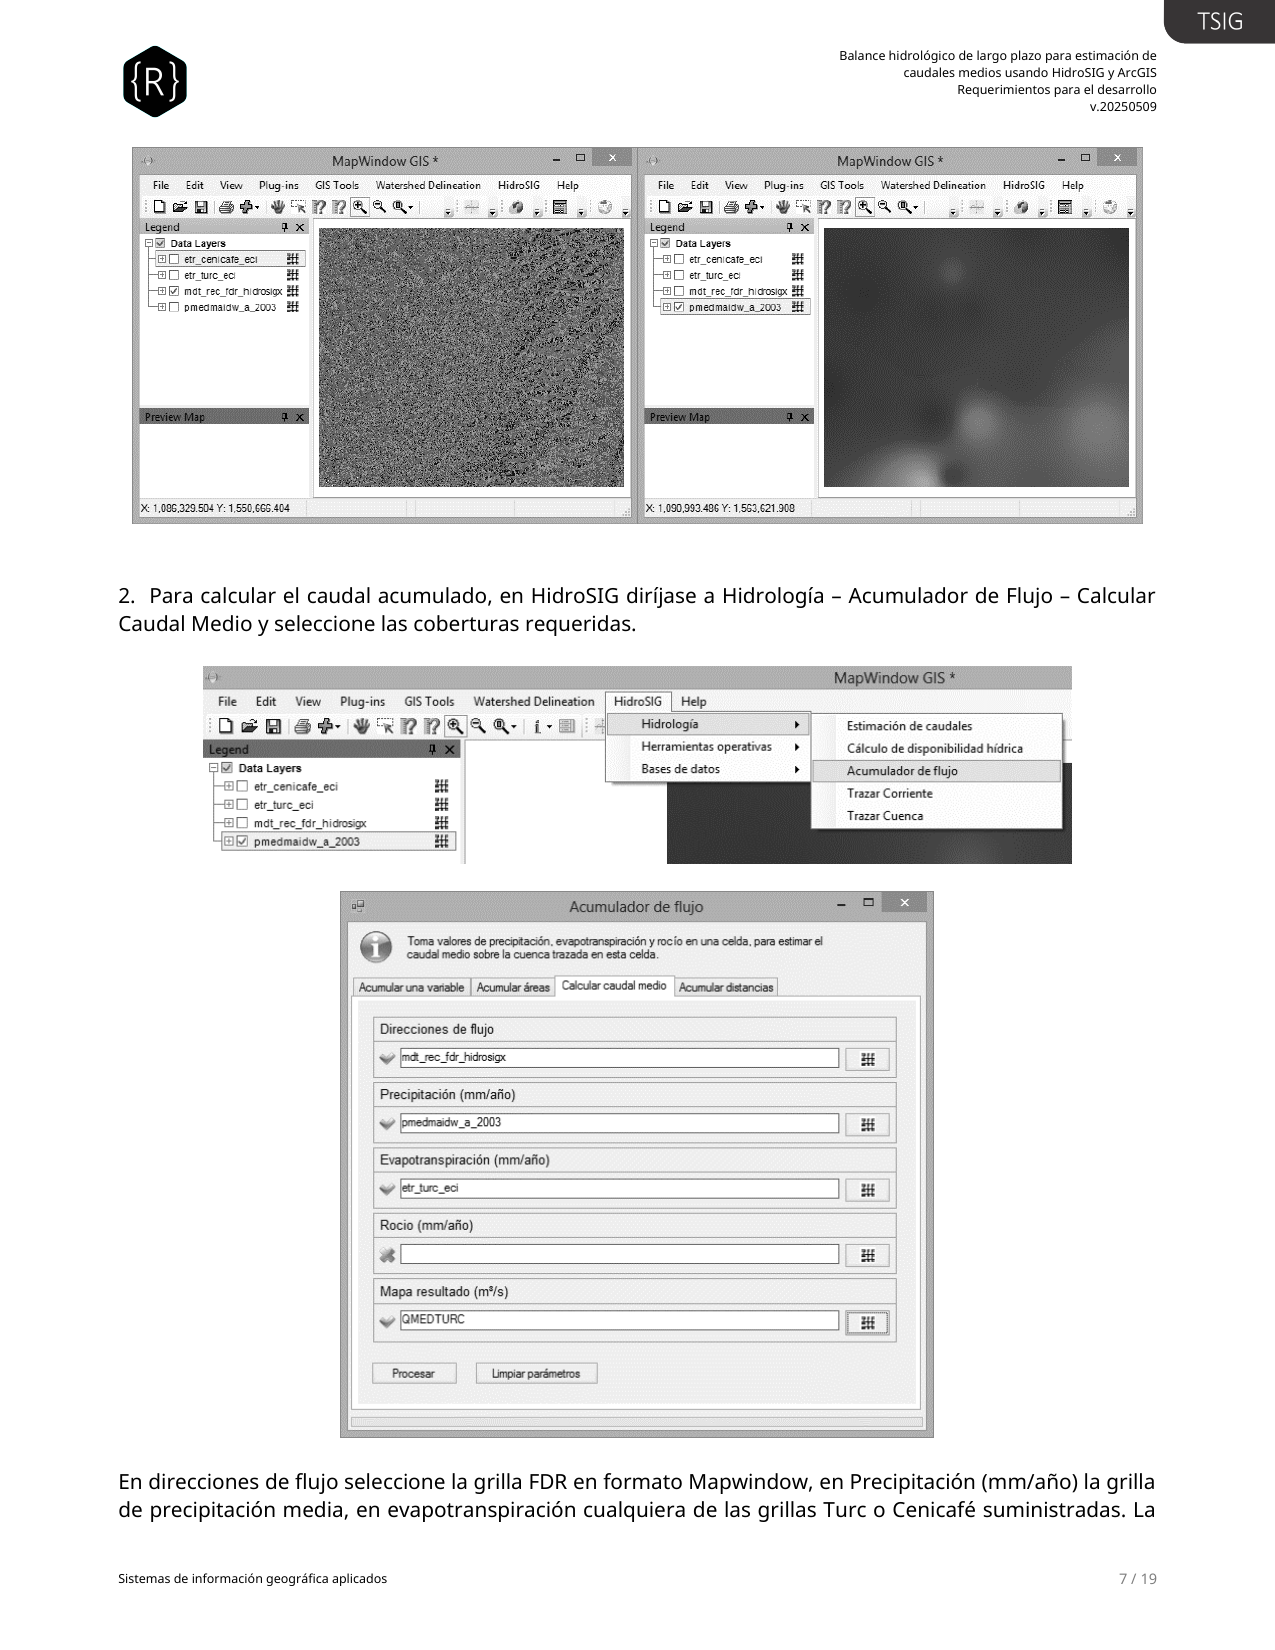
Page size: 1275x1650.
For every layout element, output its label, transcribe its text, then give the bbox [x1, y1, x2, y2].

picture [203, 666, 1072, 864]
picture [118, 44, 192, 119]
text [118, 1467, 1157, 1524]
picture [132, 147, 1143, 524]
picture [1163, 0, 1275, 44]
picture [340, 891, 934, 1438]
text 2. Para calcular el caudal acumulado, en HidroSIG diríjase a Hidrología – Acumulador de Flujo – Calcular Caudal Medio y seleccione las coberturas requeridas. [118, 581, 1157, 638]
